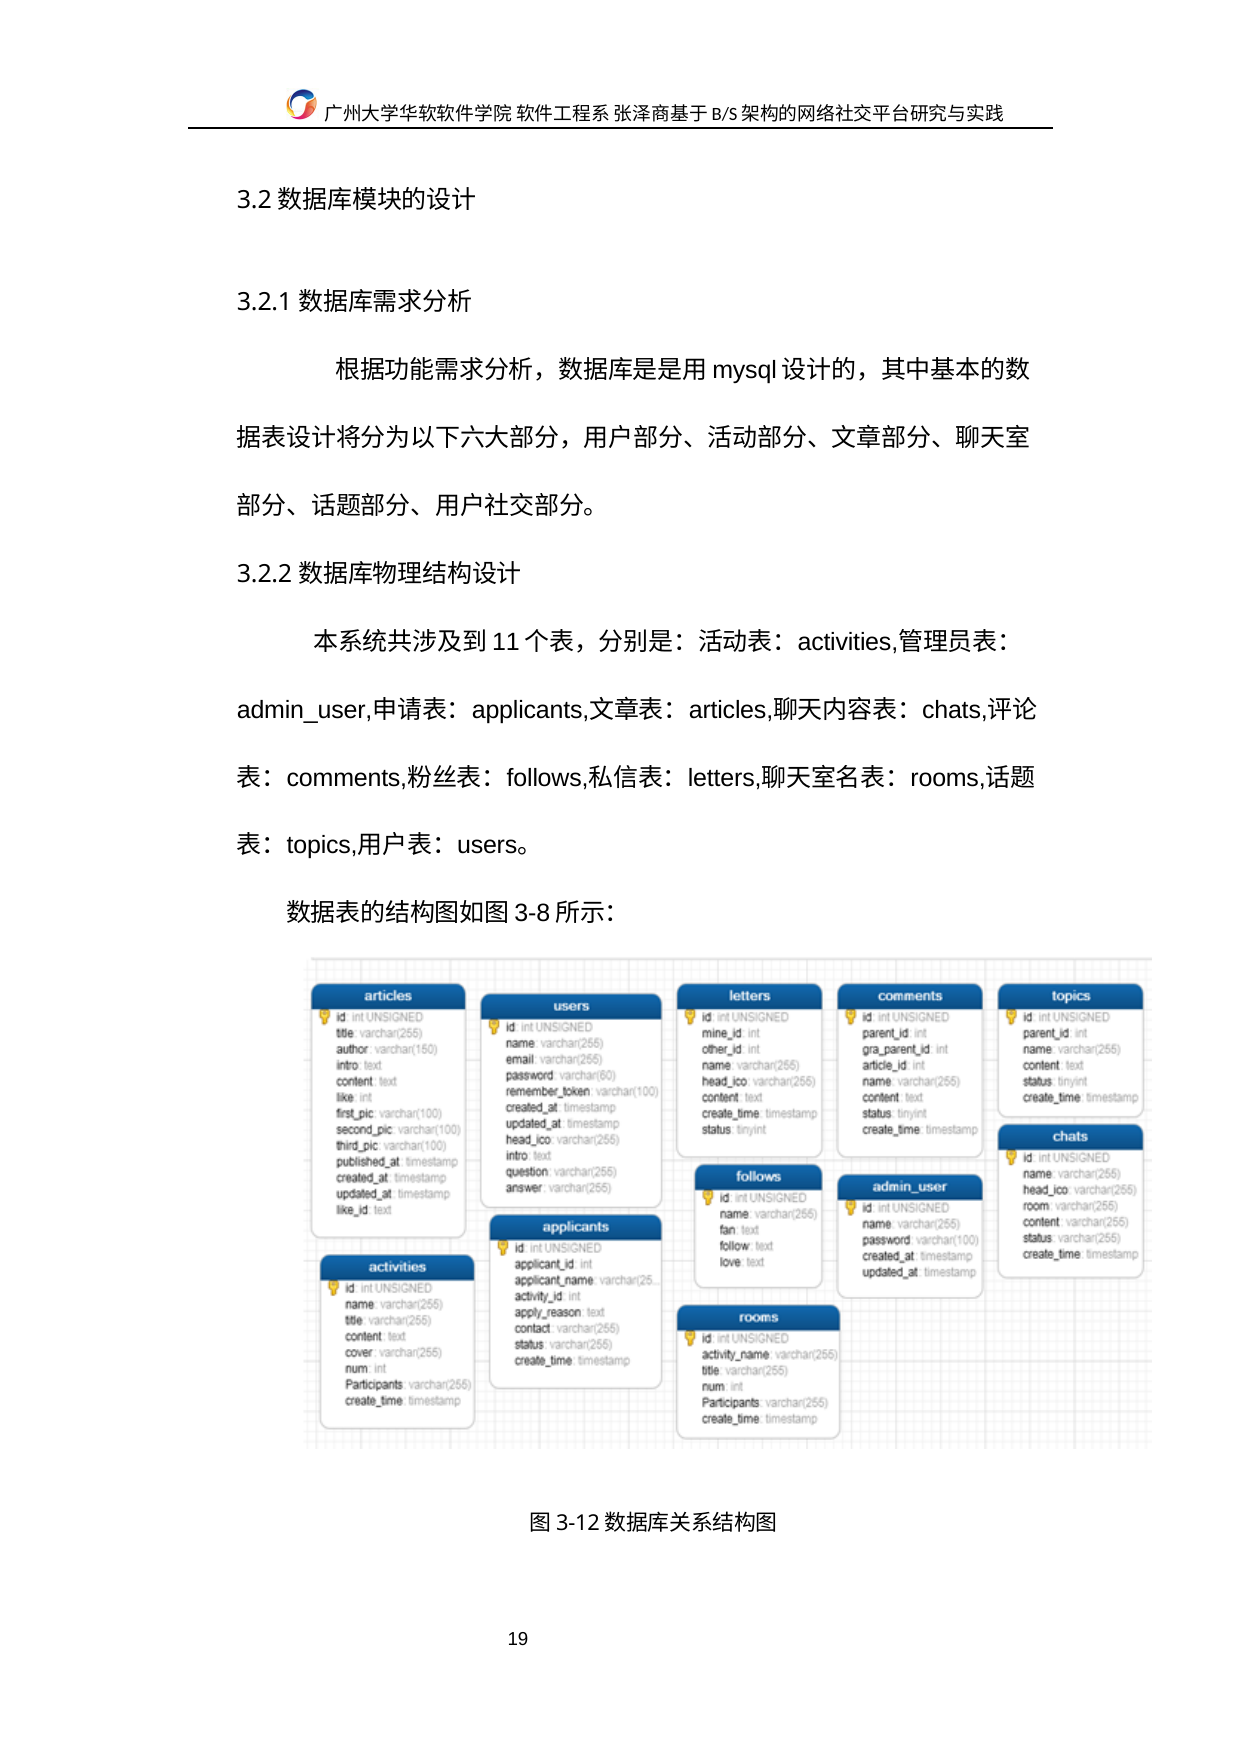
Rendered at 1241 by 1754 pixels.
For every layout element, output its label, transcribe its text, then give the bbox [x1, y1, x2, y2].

text 本系统共涉及到11个表，分别是：活动表：activities,管理员表：admin_user,申请表：applicants,文章表：articles,聊天内容表：chats,评论表：comments,粉丝表：follows,私信表：letters,聊天室名表：rooms,话题表：topics,用户表：users。 [237, 605, 1053, 877]
text 3.2.2 数据库物理结构设计 [237, 537, 1053, 605]
text 数据表的结构图如图3-8所示： [237, 877, 1053, 945]
picture [286, 950, 1152, 1449]
picture [286, 88, 320, 120]
text 图3-12数据库关系结构图 [237, 1504, 1053, 1538]
text 3.2 数据库模块的设计 [237, 164, 1053, 232]
text 根据功能需求分析，数据库是是用mysql设计的，其中基本的数据表设计将分为以下六大部分，用户部分、活动部分、文章部分、聊天室部分、话题部分、用户社交部分。 [237, 334, 1053, 537]
text 3.2.1 数据库需求分析 [237, 266, 1053, 334]
